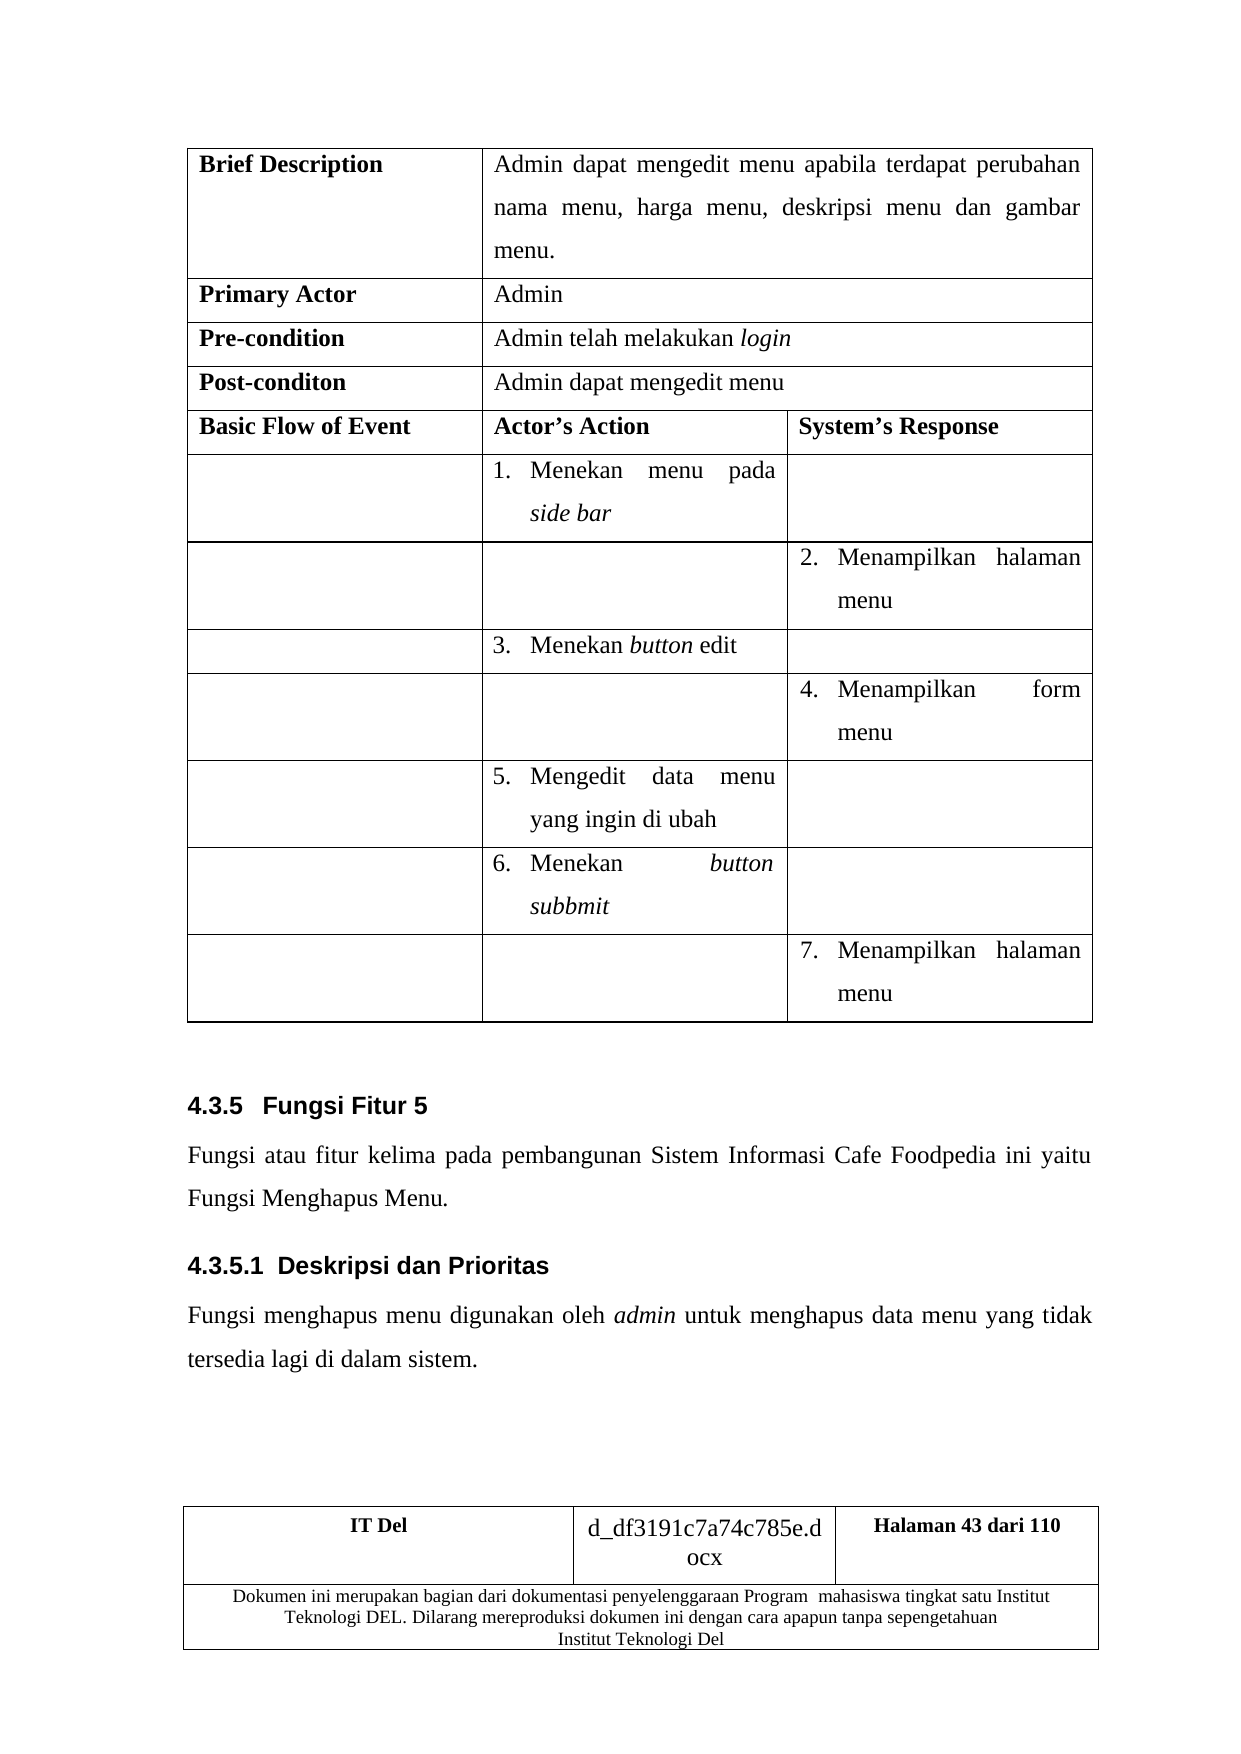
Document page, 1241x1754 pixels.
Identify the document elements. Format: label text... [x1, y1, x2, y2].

table_cell Pre-condition [188, 323, 482, 366]
table_cell [188, 674, 482, 760]
table_cell Admin dapat mengedit menu [483, 367, 1092, 410]
text Fungsi menghapus menu digunakan oleh admin untuk menghapus data menu yang tidak tersedia lagi di dalam sistem. [187, 1301, 1092, 1372]
table_cell Admin telah melakukan login [483, 323, 1092, 366]
table_cell Menekan button subbmit [483, 848, 787, 934]
table_cell [483, 935, 787, 1021]
table_cell [788, 630, 1092, 673]
table_cell Menampilkan halaman menu [788, 543, 1092, 629]
table_cell [188, 543, 482, 629]
table_cell Basic Flow of Event [188, 411, 482, 454]
table_cell [188, 761, 482, 847]
table_cell Menampilkan halaman menu [788, 935, 1092, 1021]
table_cell Mengedit data menu yang ingin di ubah [483, 761, 787, 847]
table_cell System’s Response [788, 411, 1092, 454]
table_cell Menekan button edit [483, 630, 787, 673]
subtitle Fungsi Fitur 5 [187, 1091, 1092, 1119]
text Fungsi atau fitur kelima pada pembangunan Sistem Informasi Cafe Foodpedia ini yaitu Fungsi Menghapus Menu. [187, 1140, 1092, 1212]
subtitle Deskripsi dan Prioritas [187, 1251, 1092, 1280]
table_cell [788, 848, 1092, 934]
table_cell Brief Description [188, 149, 482, 278]
table_cell Admin [483, 279, 1092, 322]
table_cell [188, 455, 482, 541]
table_cell [483, 543, 787, 629]
table_cell Actor’s Action [483, 411, 787, 454]
table_cell Primary Actor [188, 279, 482, 322]
table_cell Admin dapat mengedit menu apabila terdapat perubahan nama menu, harga menu, deskripsi menu dan gambar menu. [483, 149, 1092, 278]
table_cell [188, 848, 482, 934]
table_cell [188, 630, 482, 673]
table_cell Post-conditon [188, 367, 482, 410]
table_cell [788, 455, 1092, 541]
table_cell Menampilkan form menu [788, 674, 1092, 760]
table_cell [483, 674, 787, 760]
table_cell [188, 935, 482, 1021]
table_cell [788, 761, 1092, 847]
table_cell Menekan menu pada side bar [483, 455, 787, 541]
